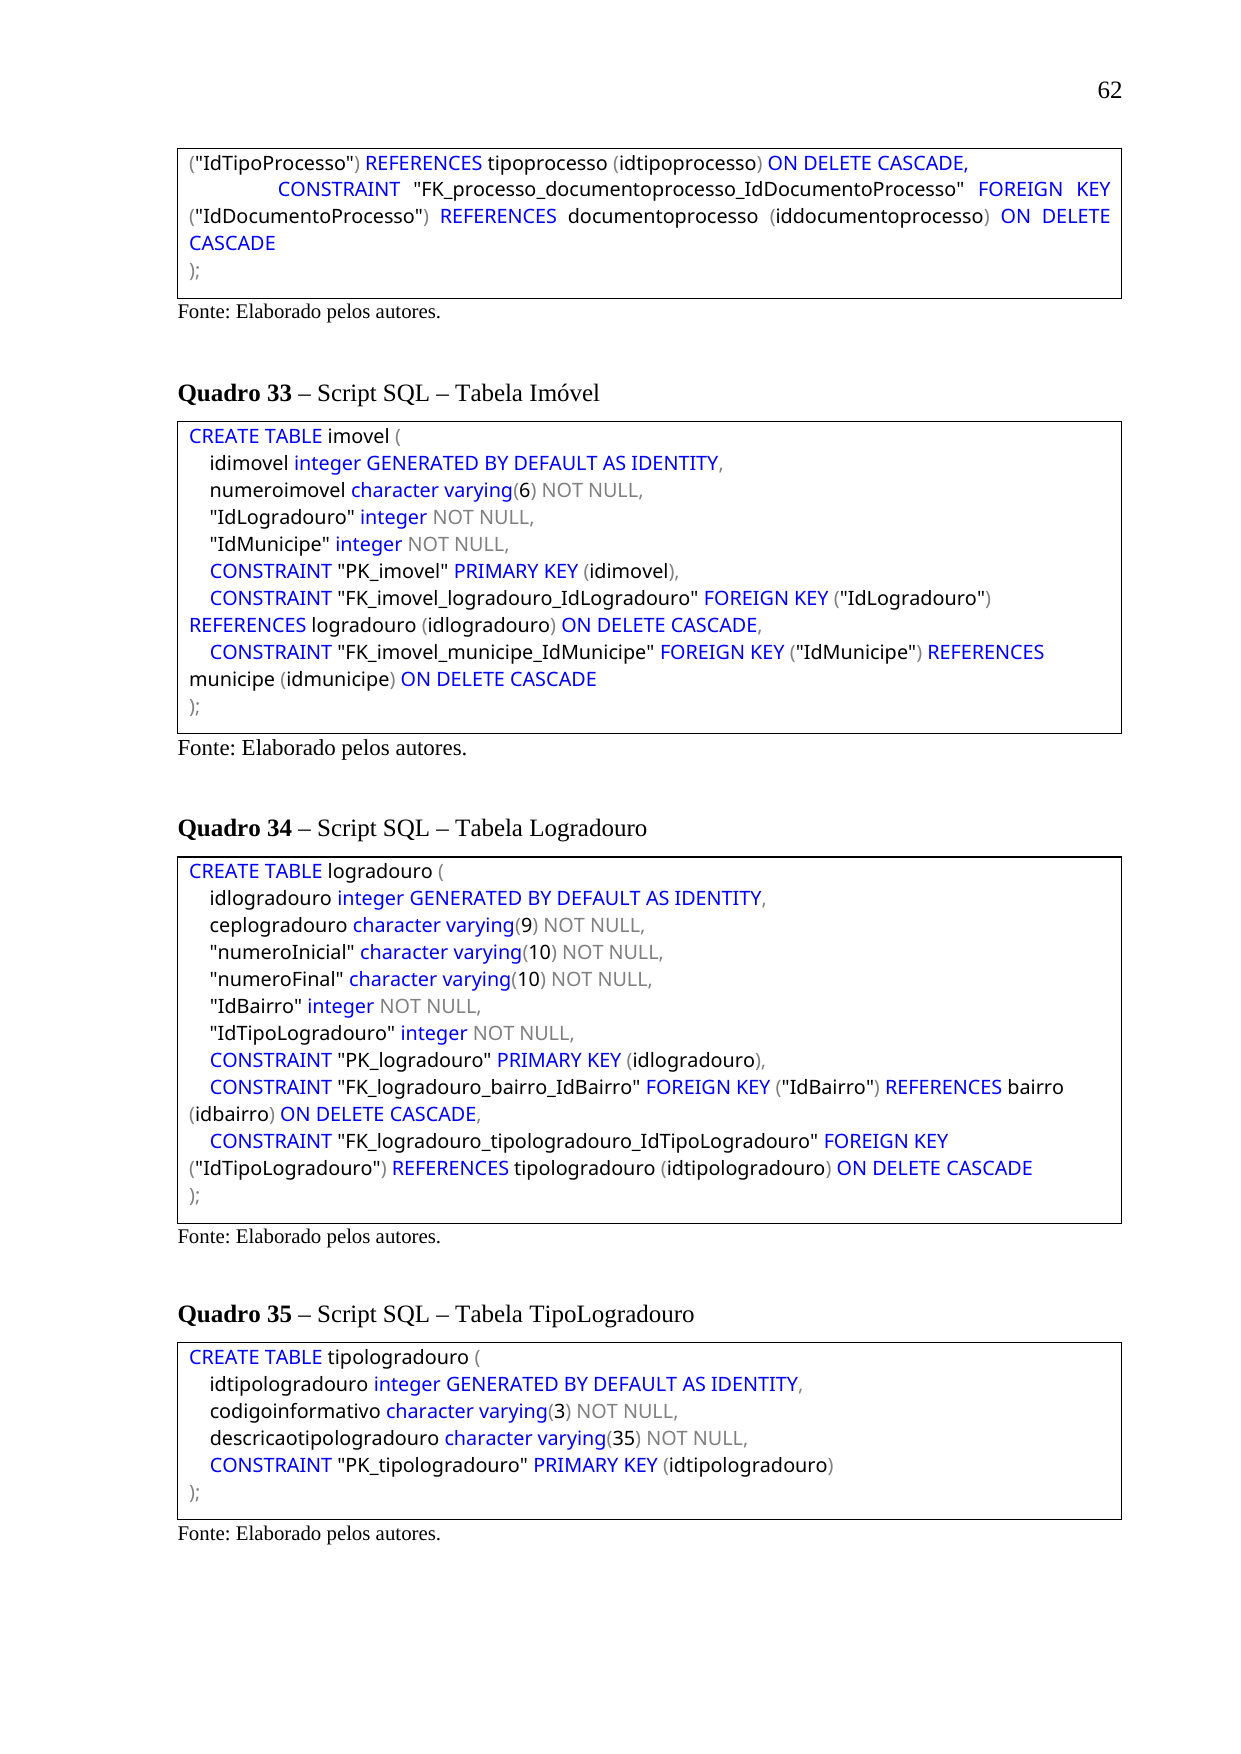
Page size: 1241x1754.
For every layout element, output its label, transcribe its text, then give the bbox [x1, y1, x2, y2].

text Fonte: Elaborado pelos autores. [177, 299, 1122, 323]
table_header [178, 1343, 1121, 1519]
text Fonte: Elaborado pelos autores. [177, 734, 1122, 761]
text Fonte: Elaborado pelos autores. [177, 1224, 1122, 1248]
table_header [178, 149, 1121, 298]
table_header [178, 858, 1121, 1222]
text Fonte: Elaborado pelos autores. [177, 1520, 1122, 1544]
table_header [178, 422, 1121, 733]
